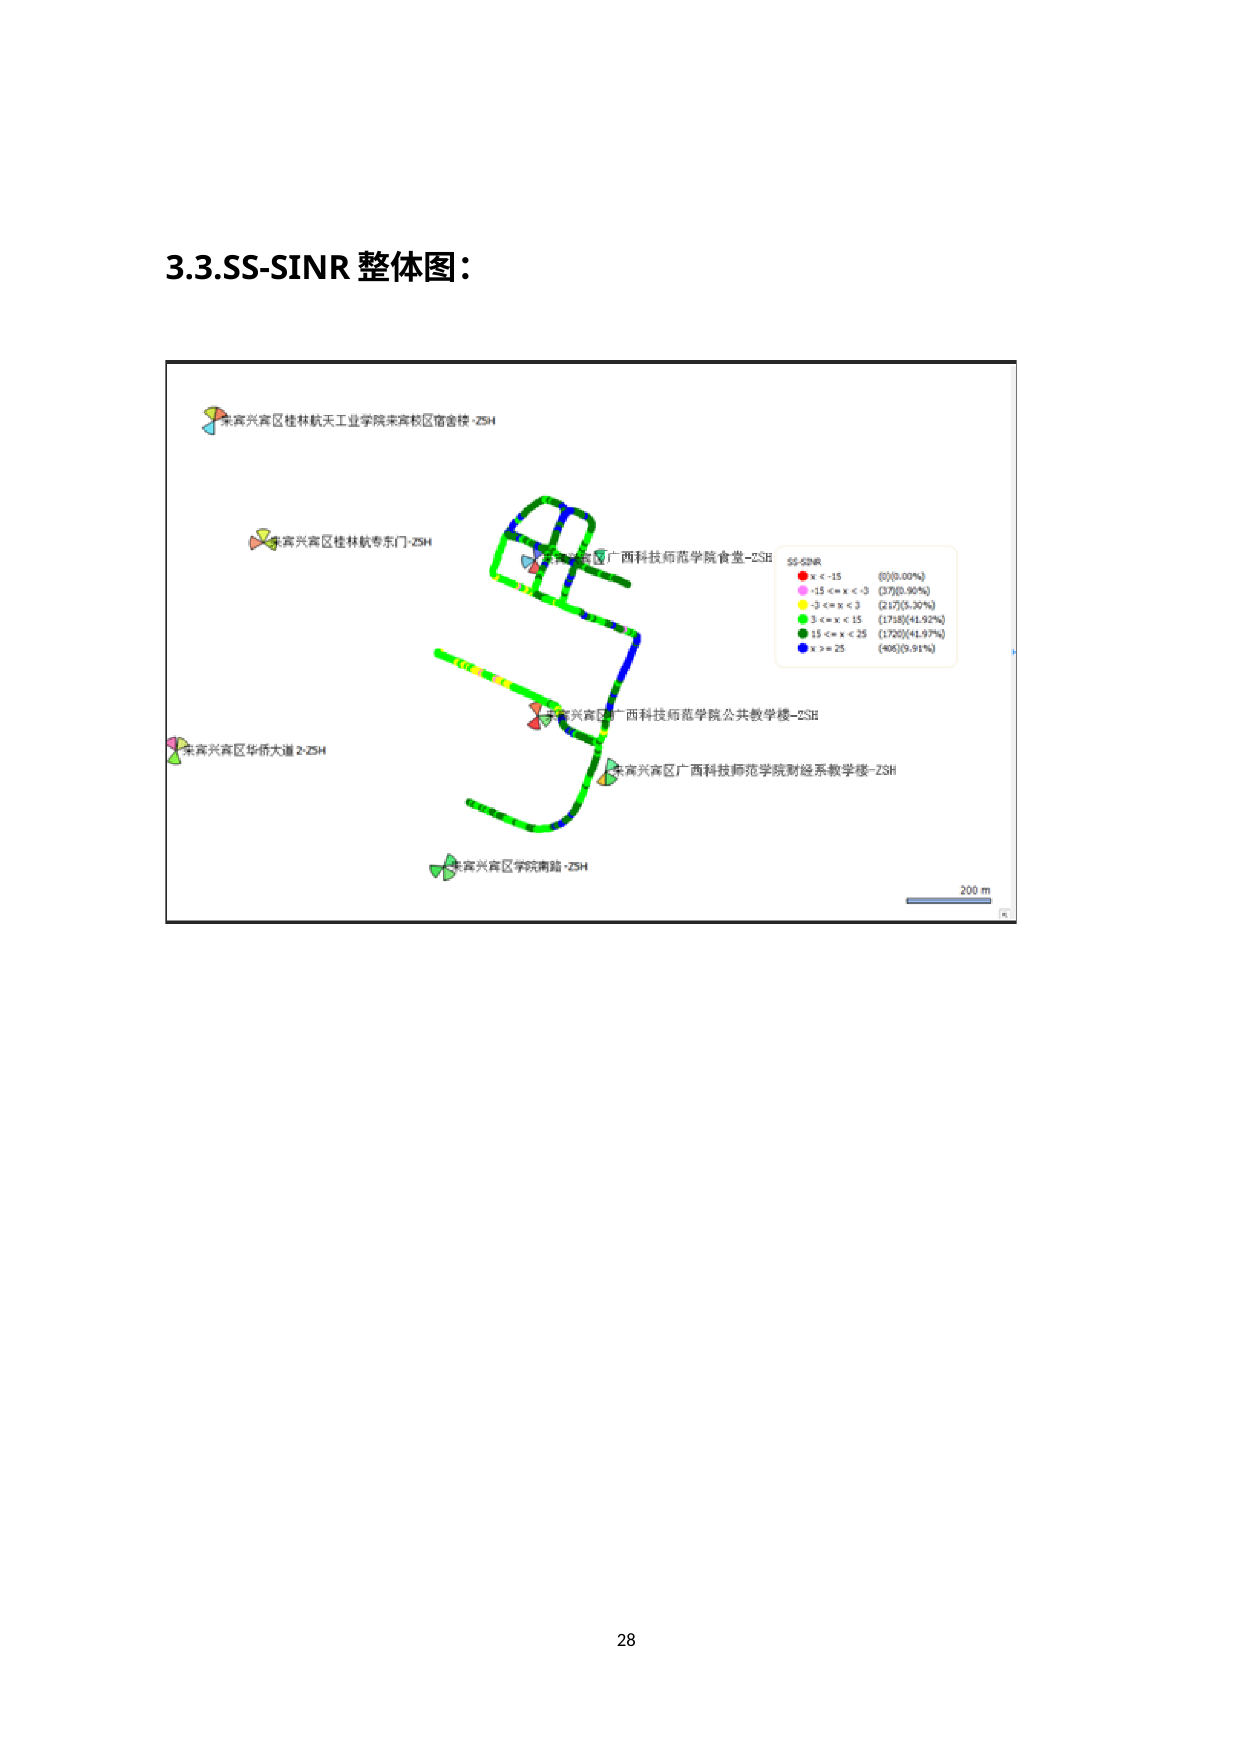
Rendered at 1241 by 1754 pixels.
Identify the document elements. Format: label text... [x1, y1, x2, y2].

picture [165, 360, 1017, 924]
subtitle 3.3.SS-SINR整体图： [165, 233, 1087, 298]
